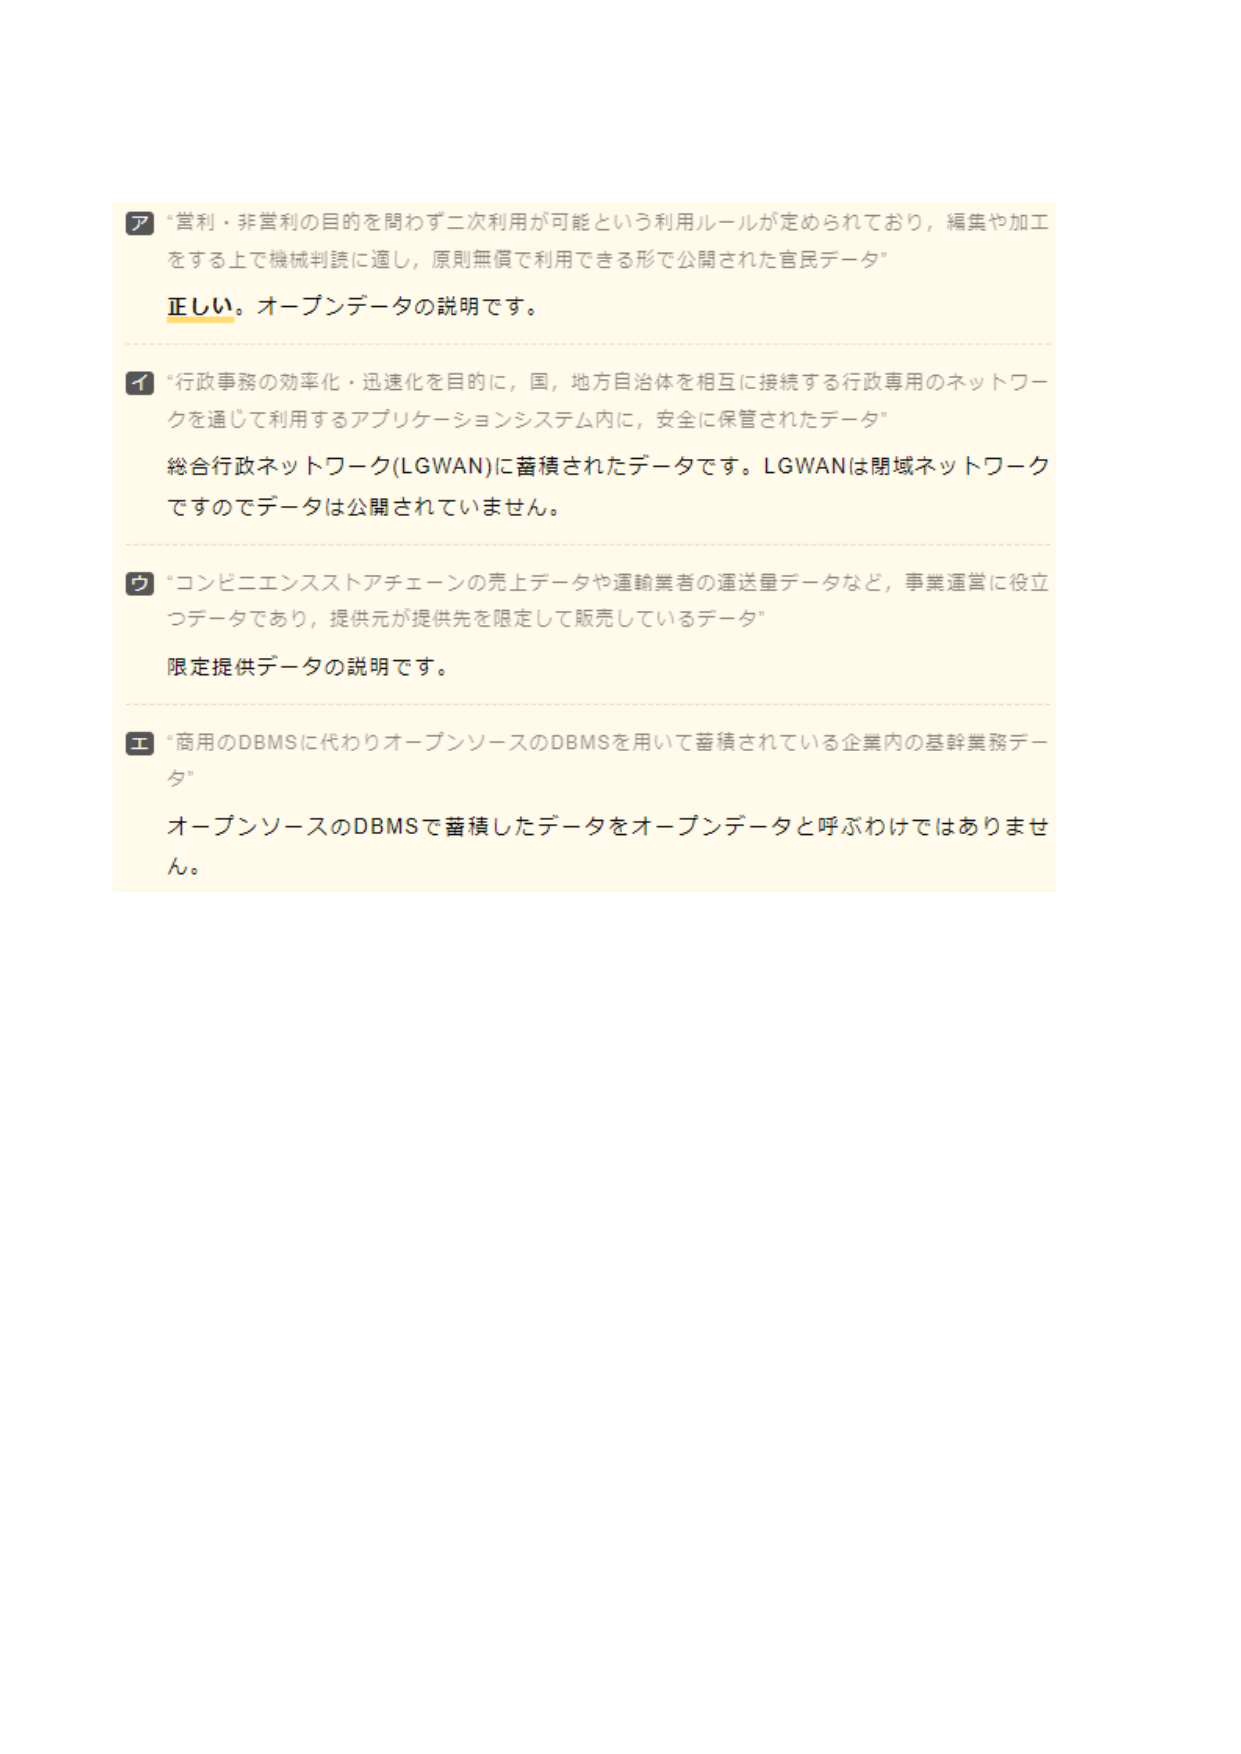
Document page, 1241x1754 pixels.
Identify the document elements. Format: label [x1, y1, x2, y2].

picture [112, 202, 1057, 892]
